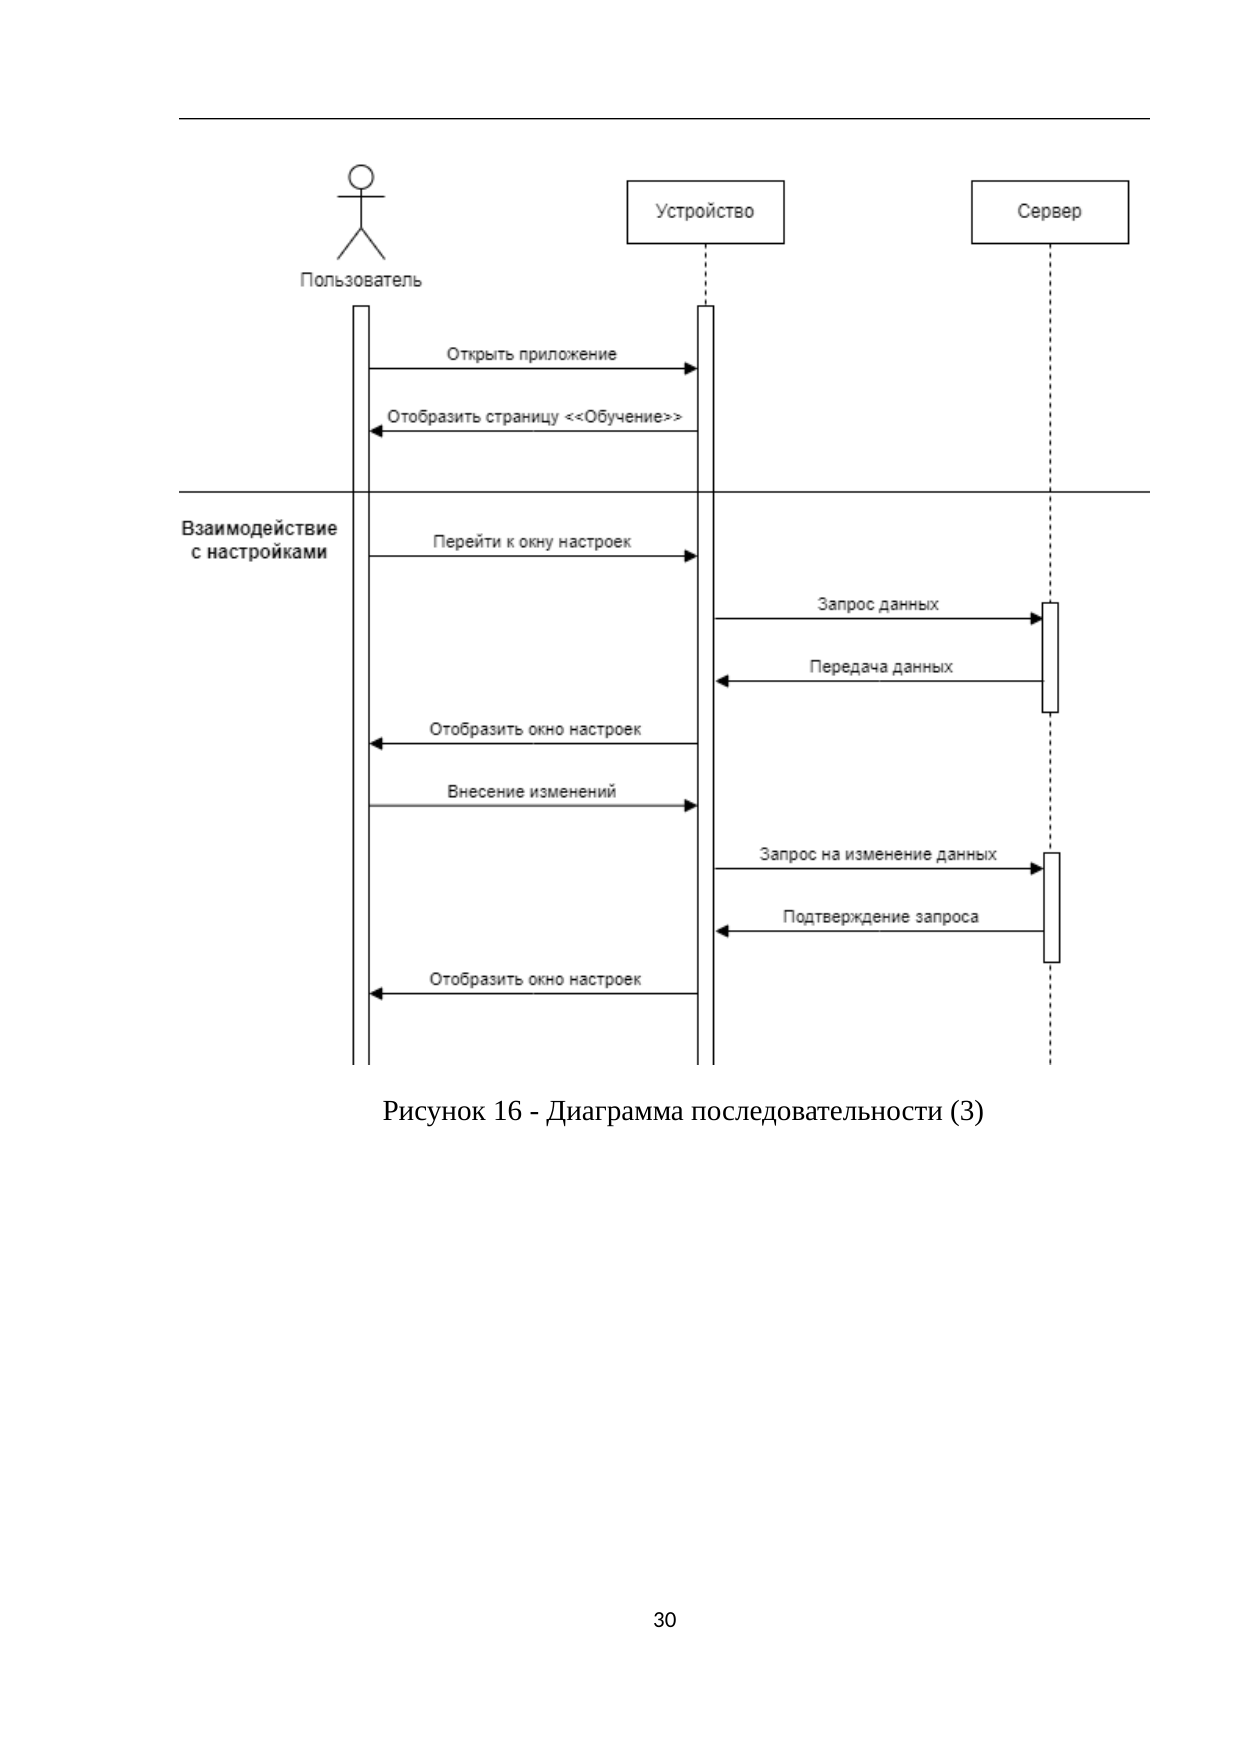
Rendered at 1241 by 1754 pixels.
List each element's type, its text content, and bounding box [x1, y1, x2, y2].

picture [179, 118, 1150, 1065]
text Диаграмма последовательности (3) [215, 1093, 1152, 1126]
